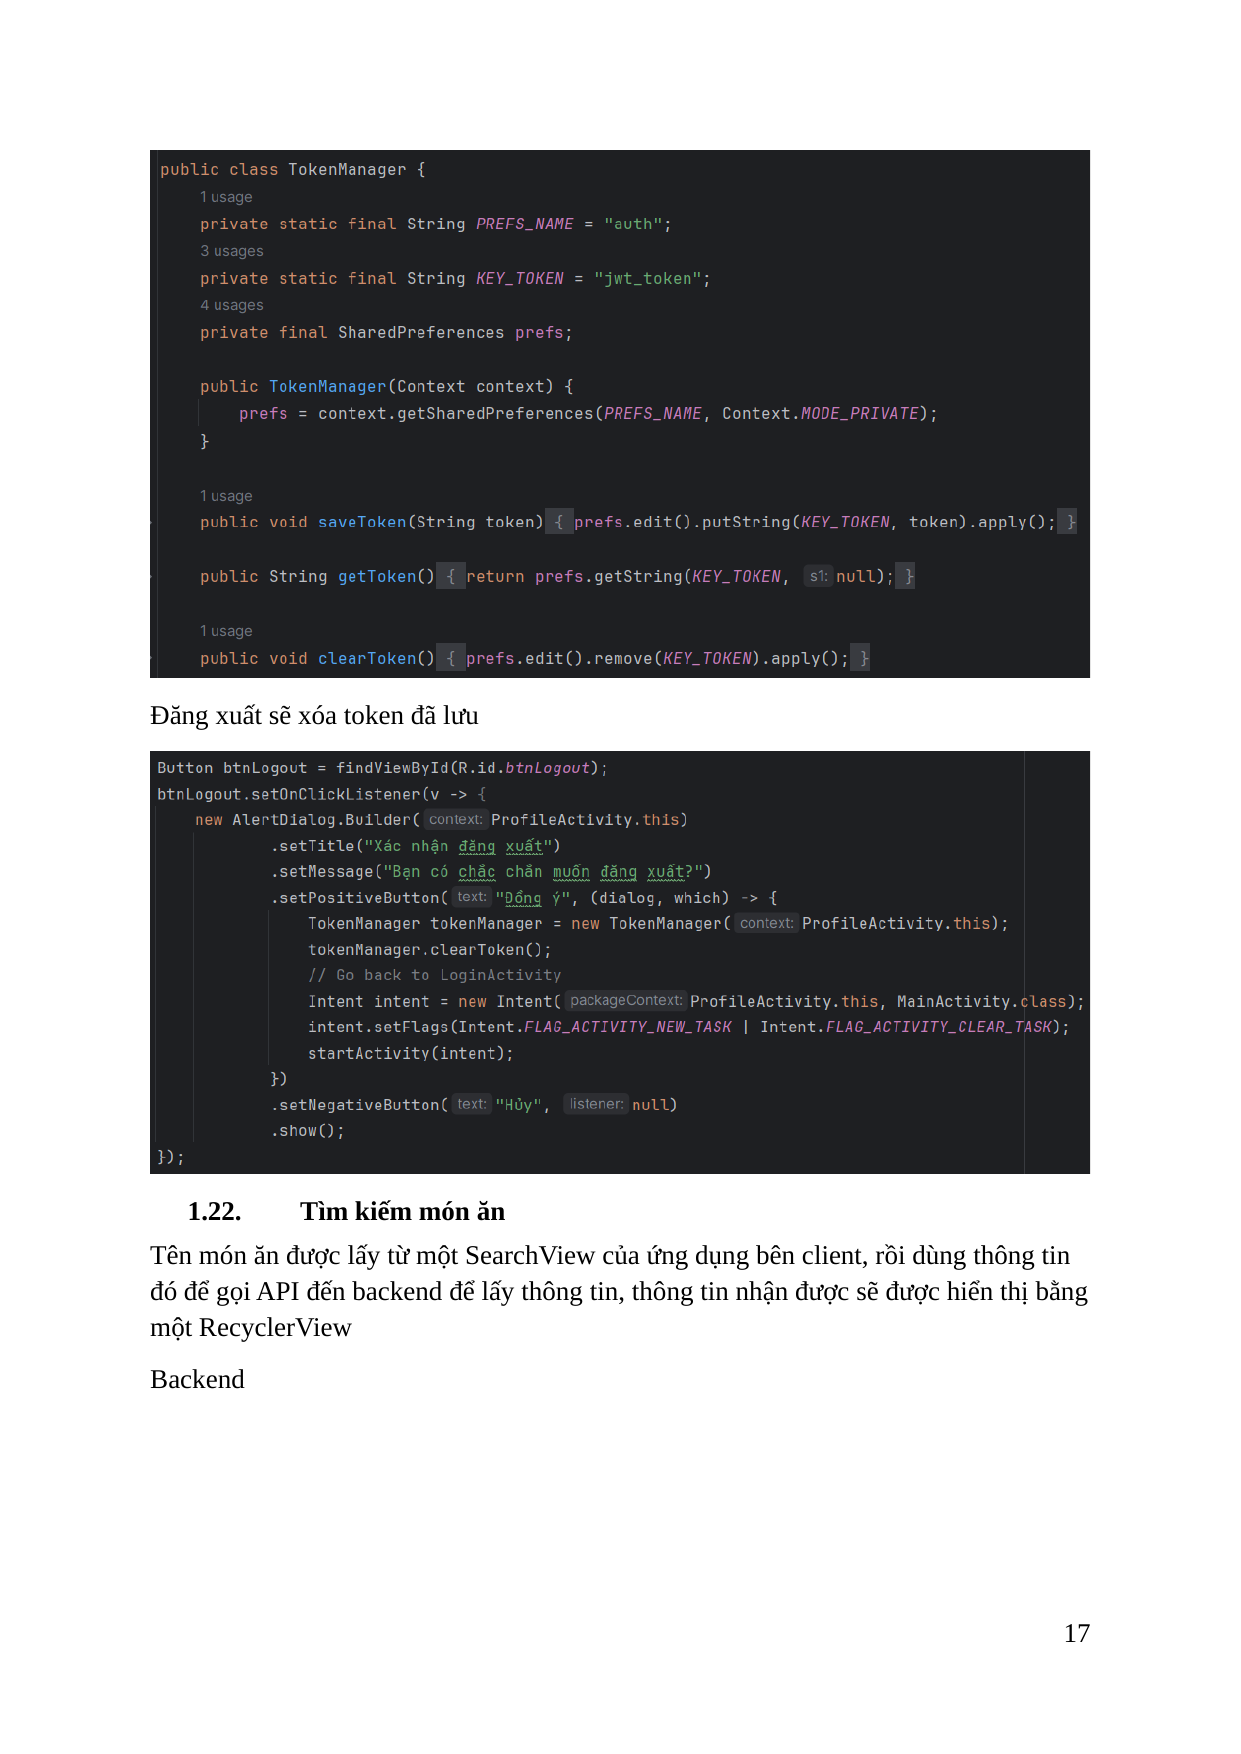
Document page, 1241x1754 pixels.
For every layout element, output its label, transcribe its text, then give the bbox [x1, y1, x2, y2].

text Backend [150, 1363, 1090, 1394]
subtitle Tìm kiếm món ăn [187, 1195, 1090, 1226]
text Tên món ăn được lấy từ một SearchView của ứng dụng bên client, rồi dùng thông tin đó để gọi API đến backend để lấy thông tin, thông tin nhận được sẽ được hiển thị bằng một RecyclerView [150, 1239, 1090, 1342]
picture [150, 751, 1091, 1174]
text Đăng xuất sẽ xóa token đã lưu [150, 699, 1090, 730]
picture [150, 150, 1091, 678]
